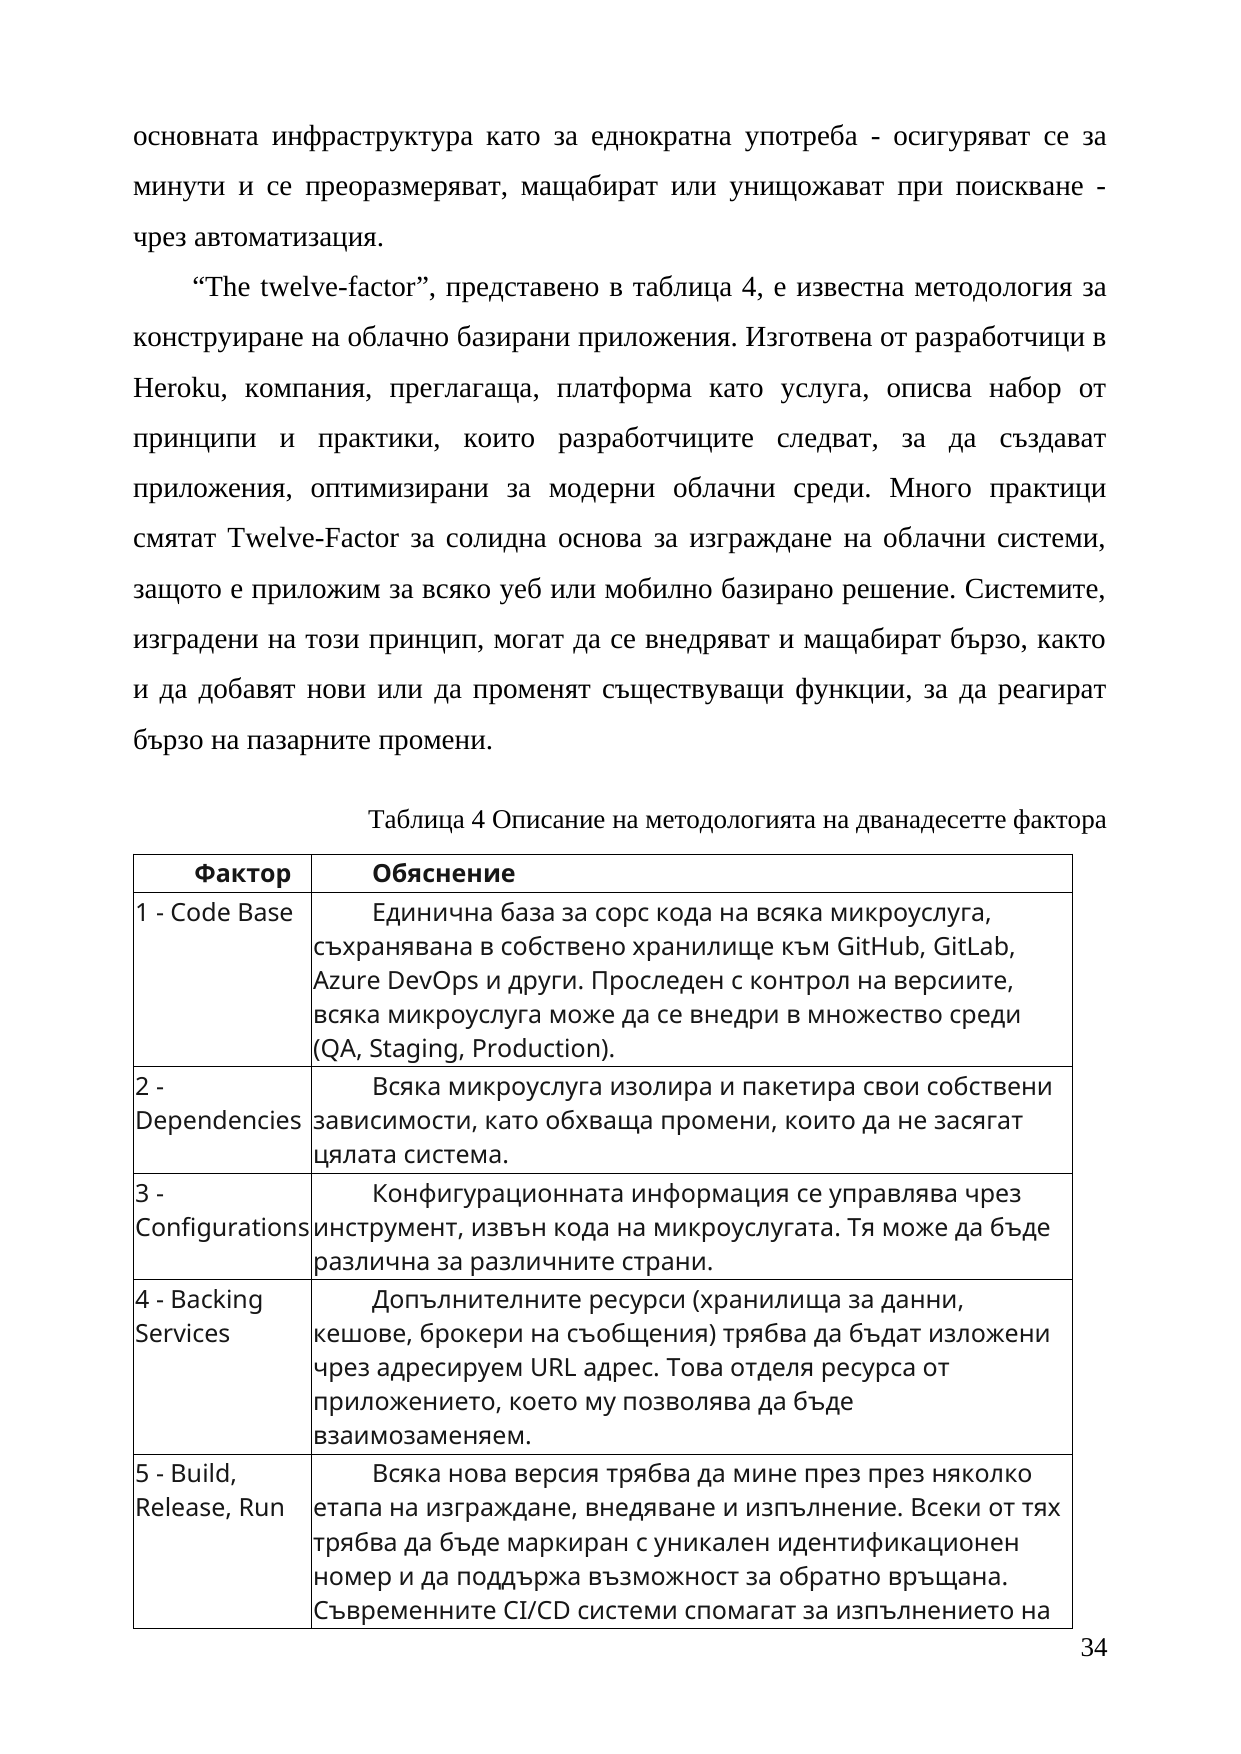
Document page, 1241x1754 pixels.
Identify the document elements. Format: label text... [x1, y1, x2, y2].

table_cell 2 - Dependencies [134, 1067, 311, 1173]
table_cell 3 - Configurations [134, 1174, 311, 1279]
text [133, 118, 1107, 252]
table_cell Конфигурационната информация се управлява чрез инструмент, извън кода на микроуслугата. Тя може да бъде различна за различните страни. [312, 1174, 1072, 1279]
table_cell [312, 1455, 1072, 1628]
text Таблица 4 Описание на методологията на дванадесетте фактора [133, 803, 1107, 834]
table_cell Всяка микроуслуга изолира и пакетира свои собствени зависимости, като обхваща промени, които да не засягат цялата система. [312, 1067, 1072, 1173]
table_cell Допълнителните ресурси (хранилища за данни, кешове, брокери на съобщения) трябва да бъдат изложени чрез адресируем URL адрес. Това отделя ресурса от приложението, което му позволява да бъде взаимозаменяем. [312, 1280, 1072, 1453]
text “The twelve-factor”, представено в таблица 4, е известна методология за конструиране на облачно базирани приложения. Изготвена от разработчици в Heroku, компания, преглагаща, платформа като услуга, описва набор от принципи и практики, които разработчиците следват, за да създават приложения, оптимизирани за модерни облачни среди. Много практици смятат Twelve-Factor за солидна основа за изграждане на облачни системи, защото е приложим за всяко уеб или мобилно базирано решение. Системите, изградени на този принцип, могат да се внедряват и мащабират бързо, както и да добавят нови или да променят съществуващи функции, за да реагират бързо на пазарните промени. [133, 269, 1107, 755]
table_header Обяснение [312, 855, 1072, 892]
table_header Фактор [134, 855, 311, 892]
table_cell 1 - Code Base [134, 893, 311, 1066]
table_cell 4 - Backing Services [134, 1280, 311, 1453]
table_cell 5 - Build, Release, Run [134, 1455, 311, 1628]
table_cell Единична база за сорс кода на всяка микроуслуга, съхранявана в собствено хранилище към GitHub, GitLab, Azure DevOps и други. Проследен с контрол на версиите, всяка микроуслуга може да се внедри в множество среди (QA, Staging, Production). [312, 893, 1072, 1066]
